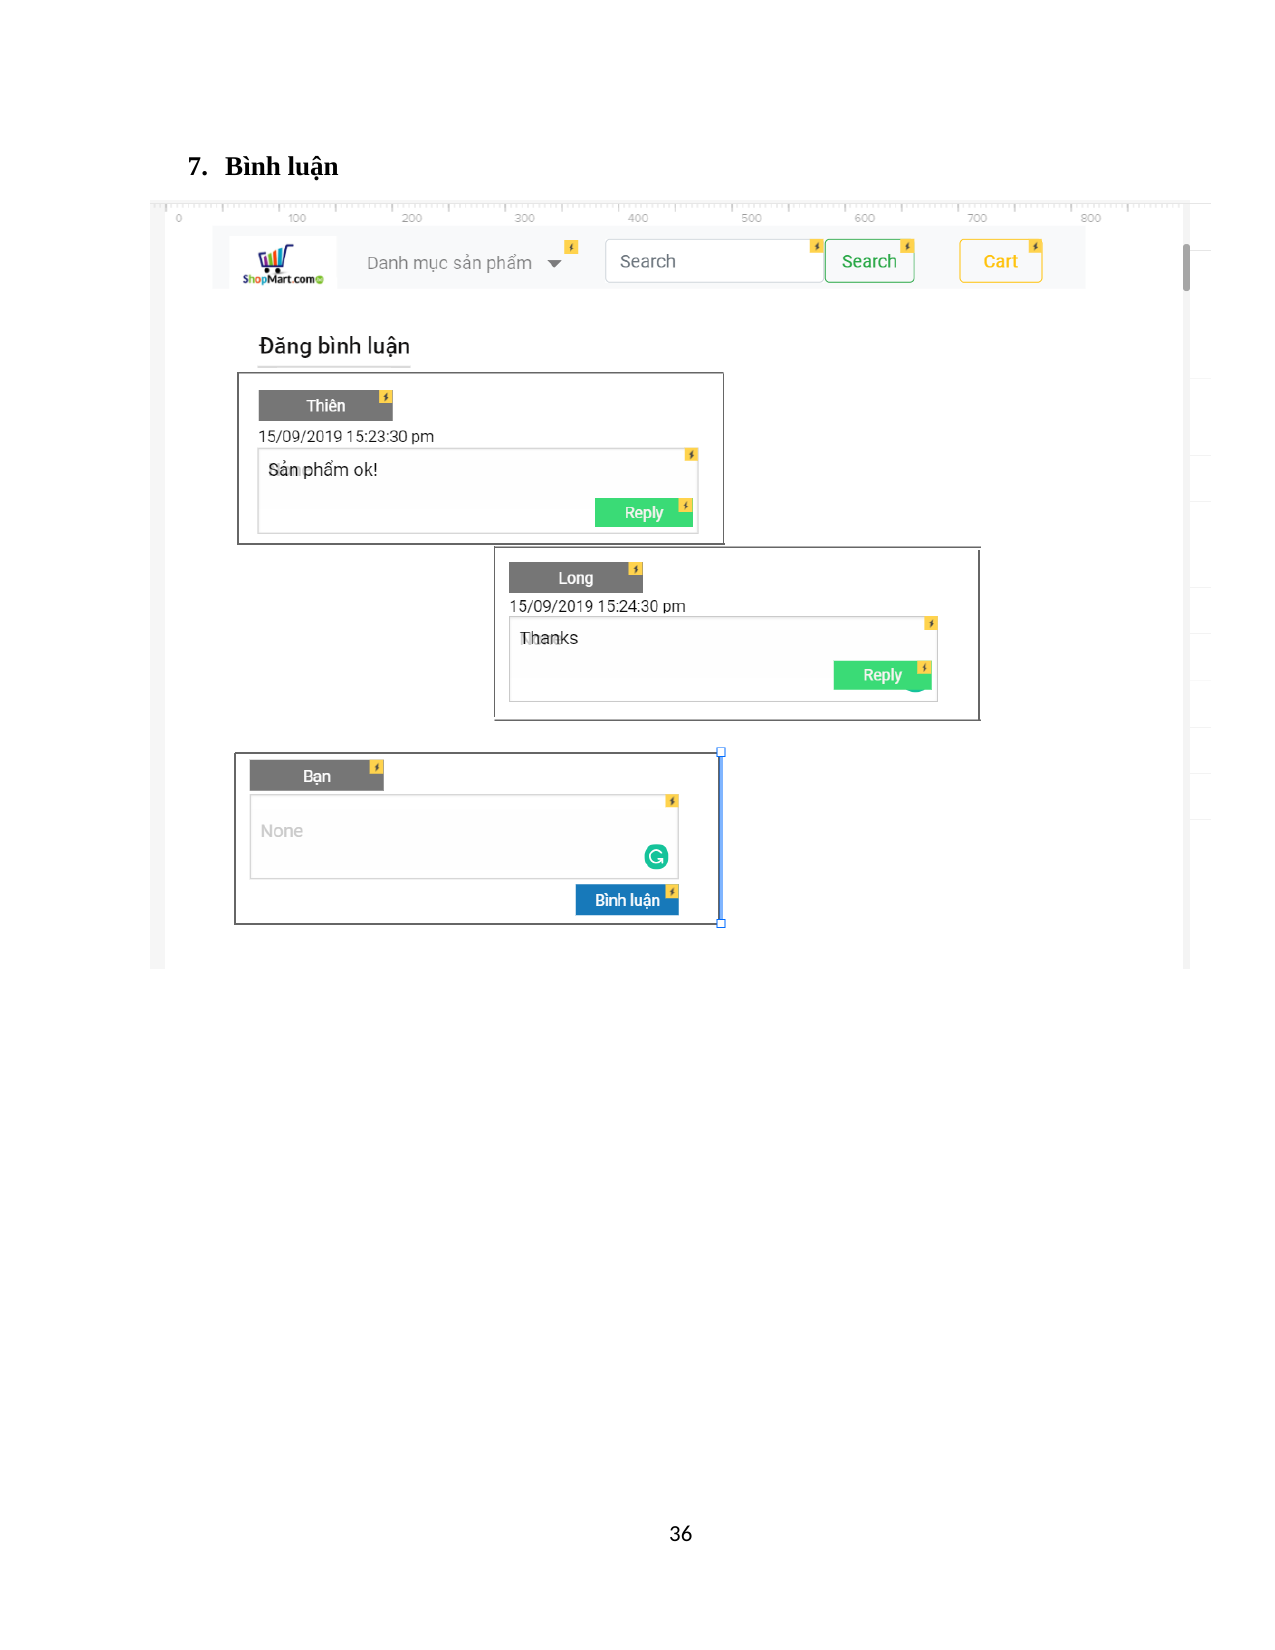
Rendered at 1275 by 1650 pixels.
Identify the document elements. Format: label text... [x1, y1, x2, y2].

picture [150, 200, 1211, 969]
list Bình luận [187, 150, 1211, 181]
